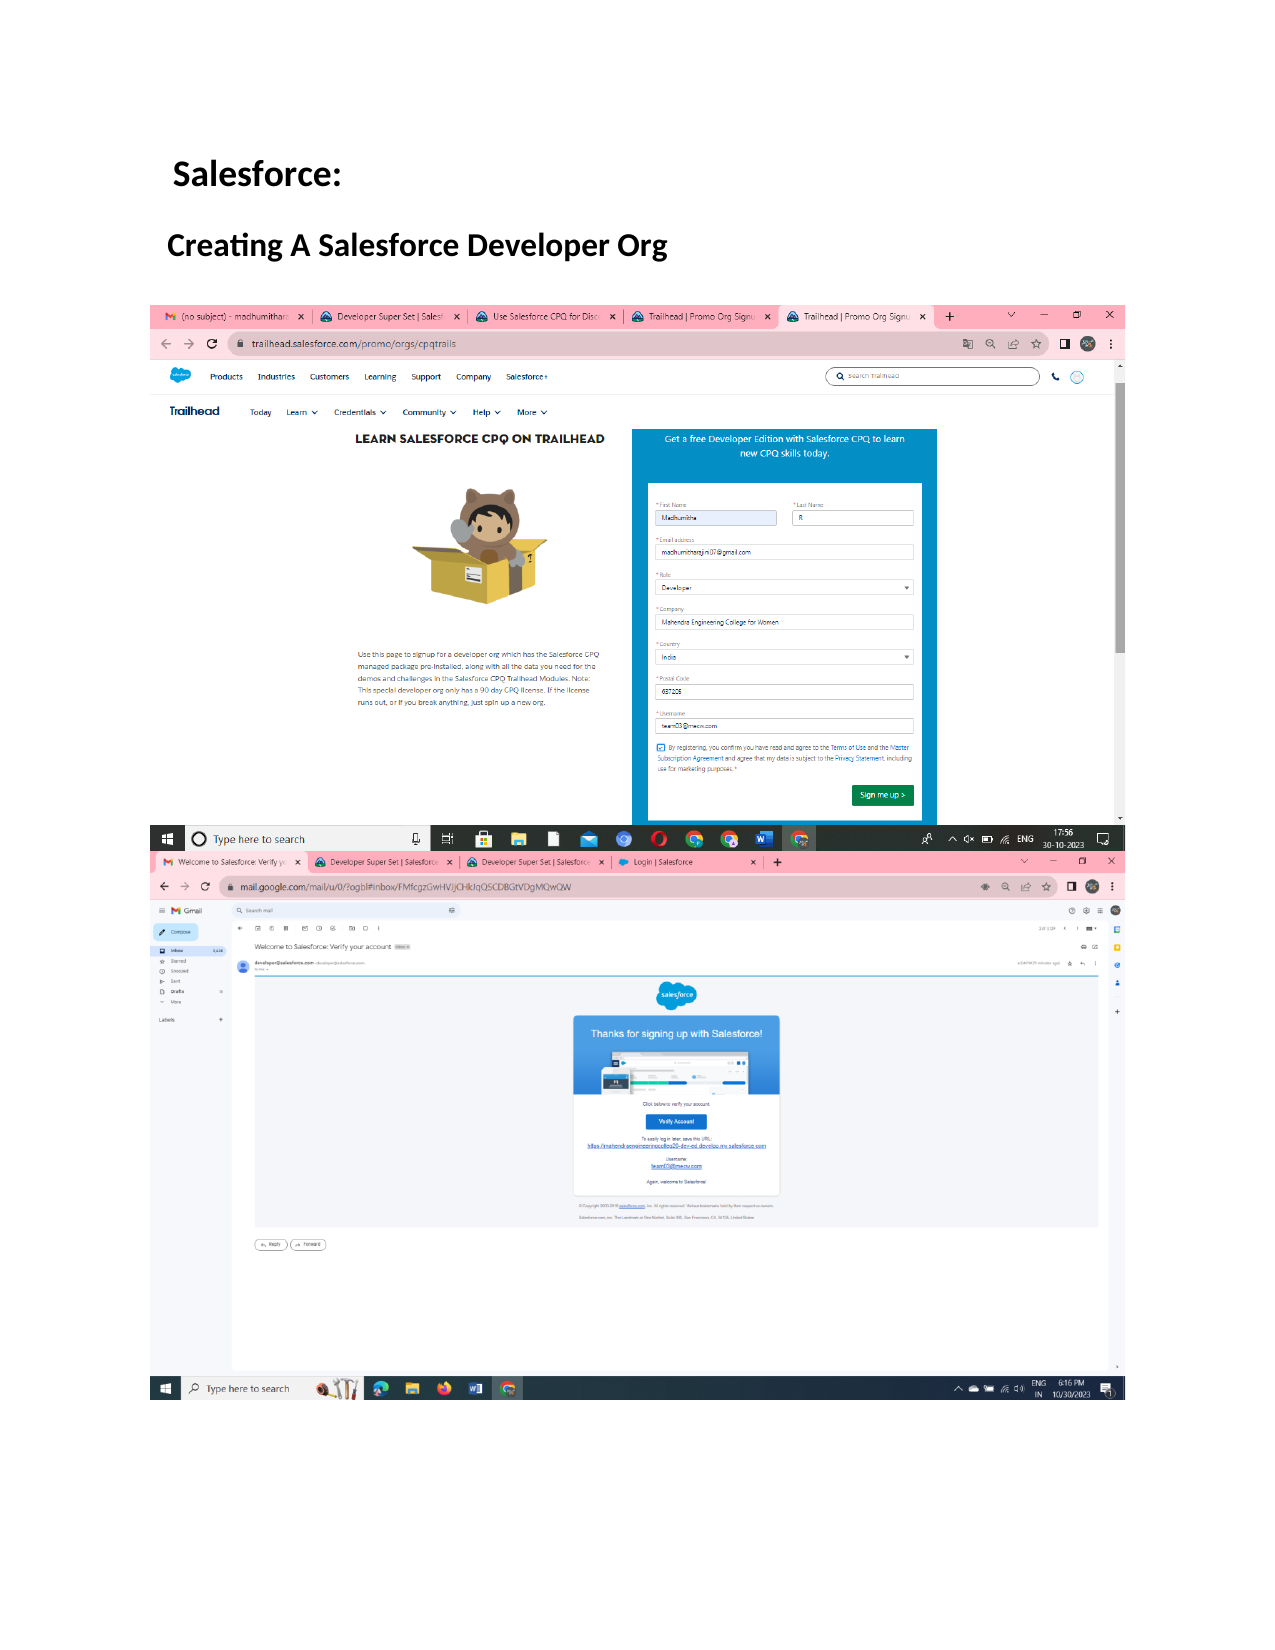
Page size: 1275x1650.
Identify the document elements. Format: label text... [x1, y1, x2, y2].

text Creating A Salesforce Developer Org [150, 223, 1125, 264]
text Salesforce: [150, 150, 1125, 196]
